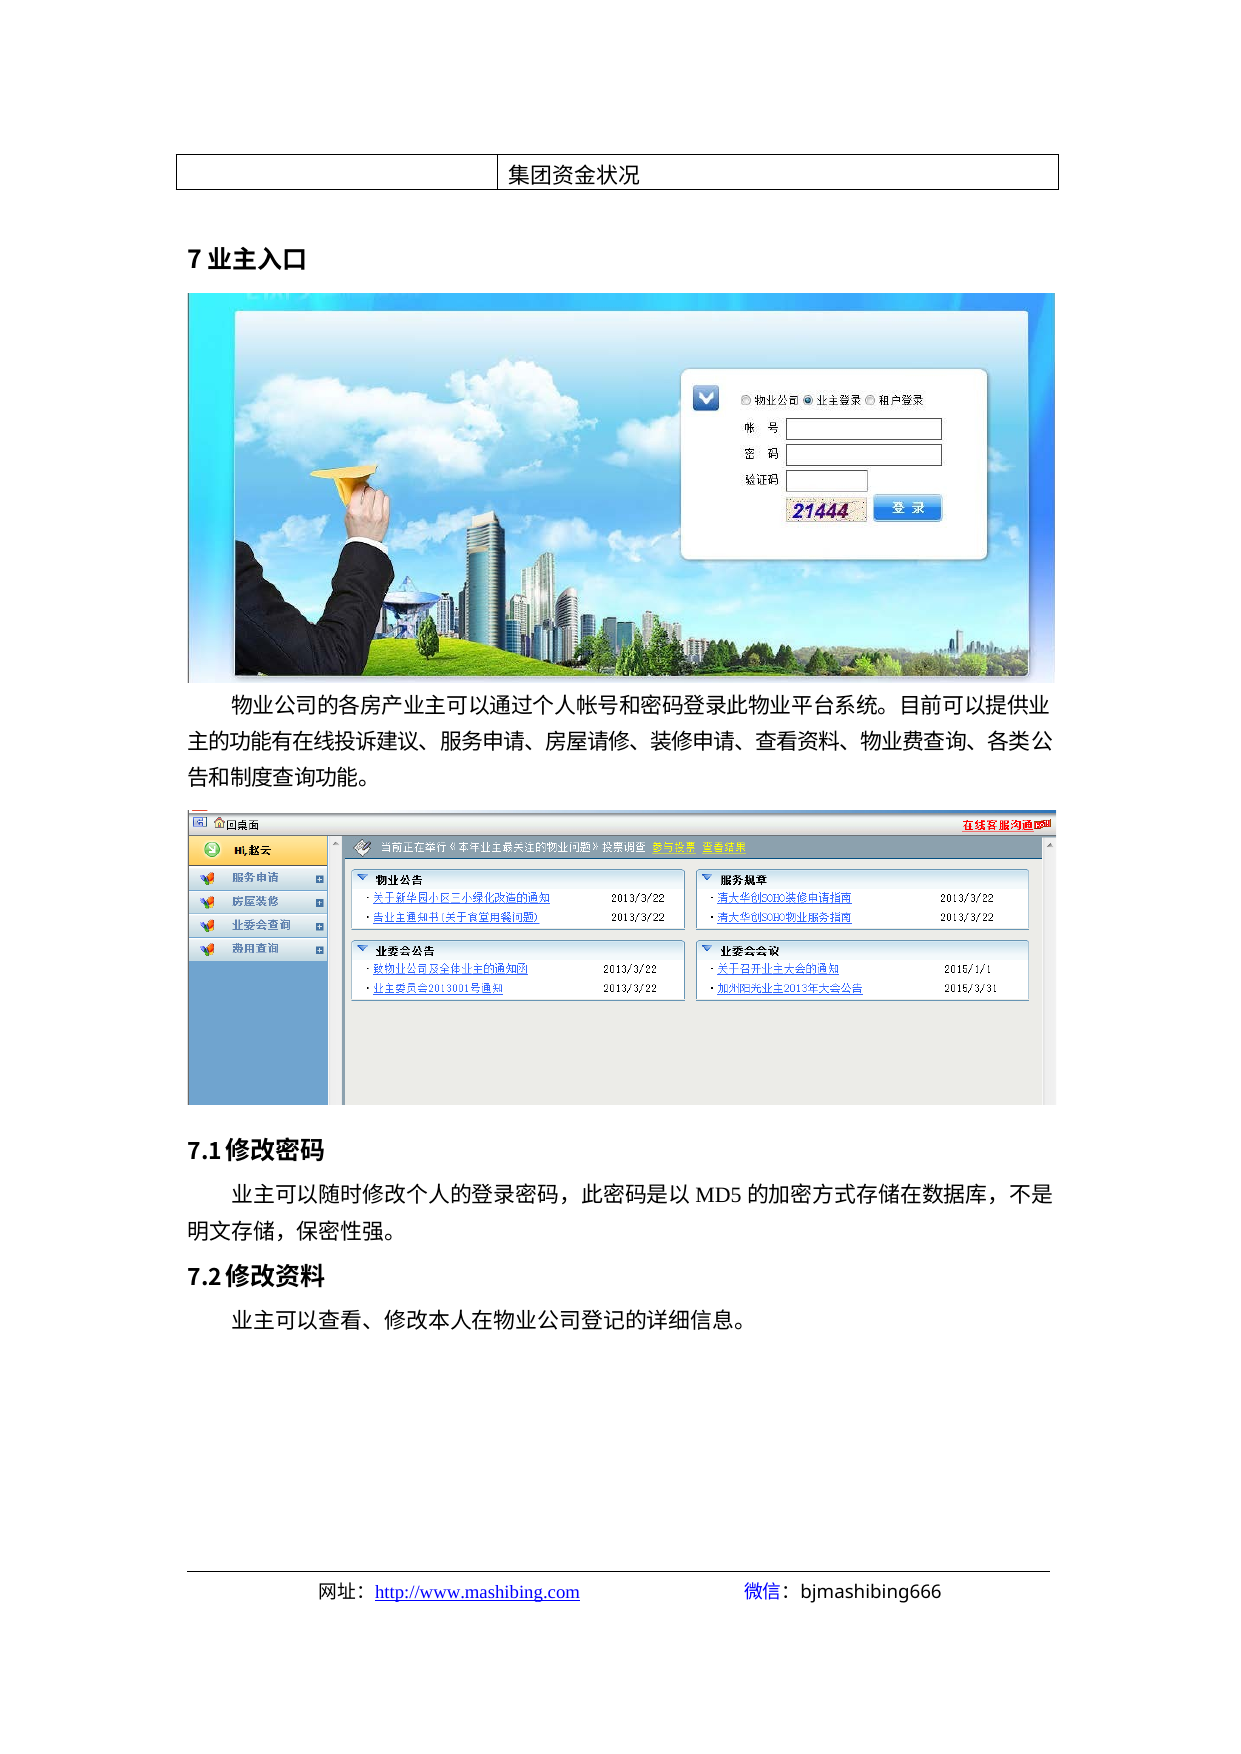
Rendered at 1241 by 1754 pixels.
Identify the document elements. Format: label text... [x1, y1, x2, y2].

text 业主可以查看、修改本人在物业公司登记的详细信息。 [231, 1303, 1098, 1335]
picture [187, 810, 1057, 1105]
subtitle 7 业主入口 [187, 239, 1098, 276]
subtitle 修改密码 [187, 1130, 1098, 1167]
table_header 集团资金状况 [498, 155, 1058, 189]
subtitle 修改资料 [187, 1256, 1098, 1292]
table_header [177, 155, 497, 189]
text 物业公司的各房产业主可以通过个人帐号和密码登录此物业平台系统。目前可以提供业主的功能有在线投诉建议、服务申请、房屋请修、装修申请、查看资料、物业费查询、各类公告和制度查询功能。 [187, 683, 1053, 792]
text 业主可以随时修改个人的登录密码，此密码是以 MD5 的加密方式存储在数据库，不是明文存储，保密性强。 [187, 1177, 1060, 1246]
picture [187, 293, 1055, 683]
